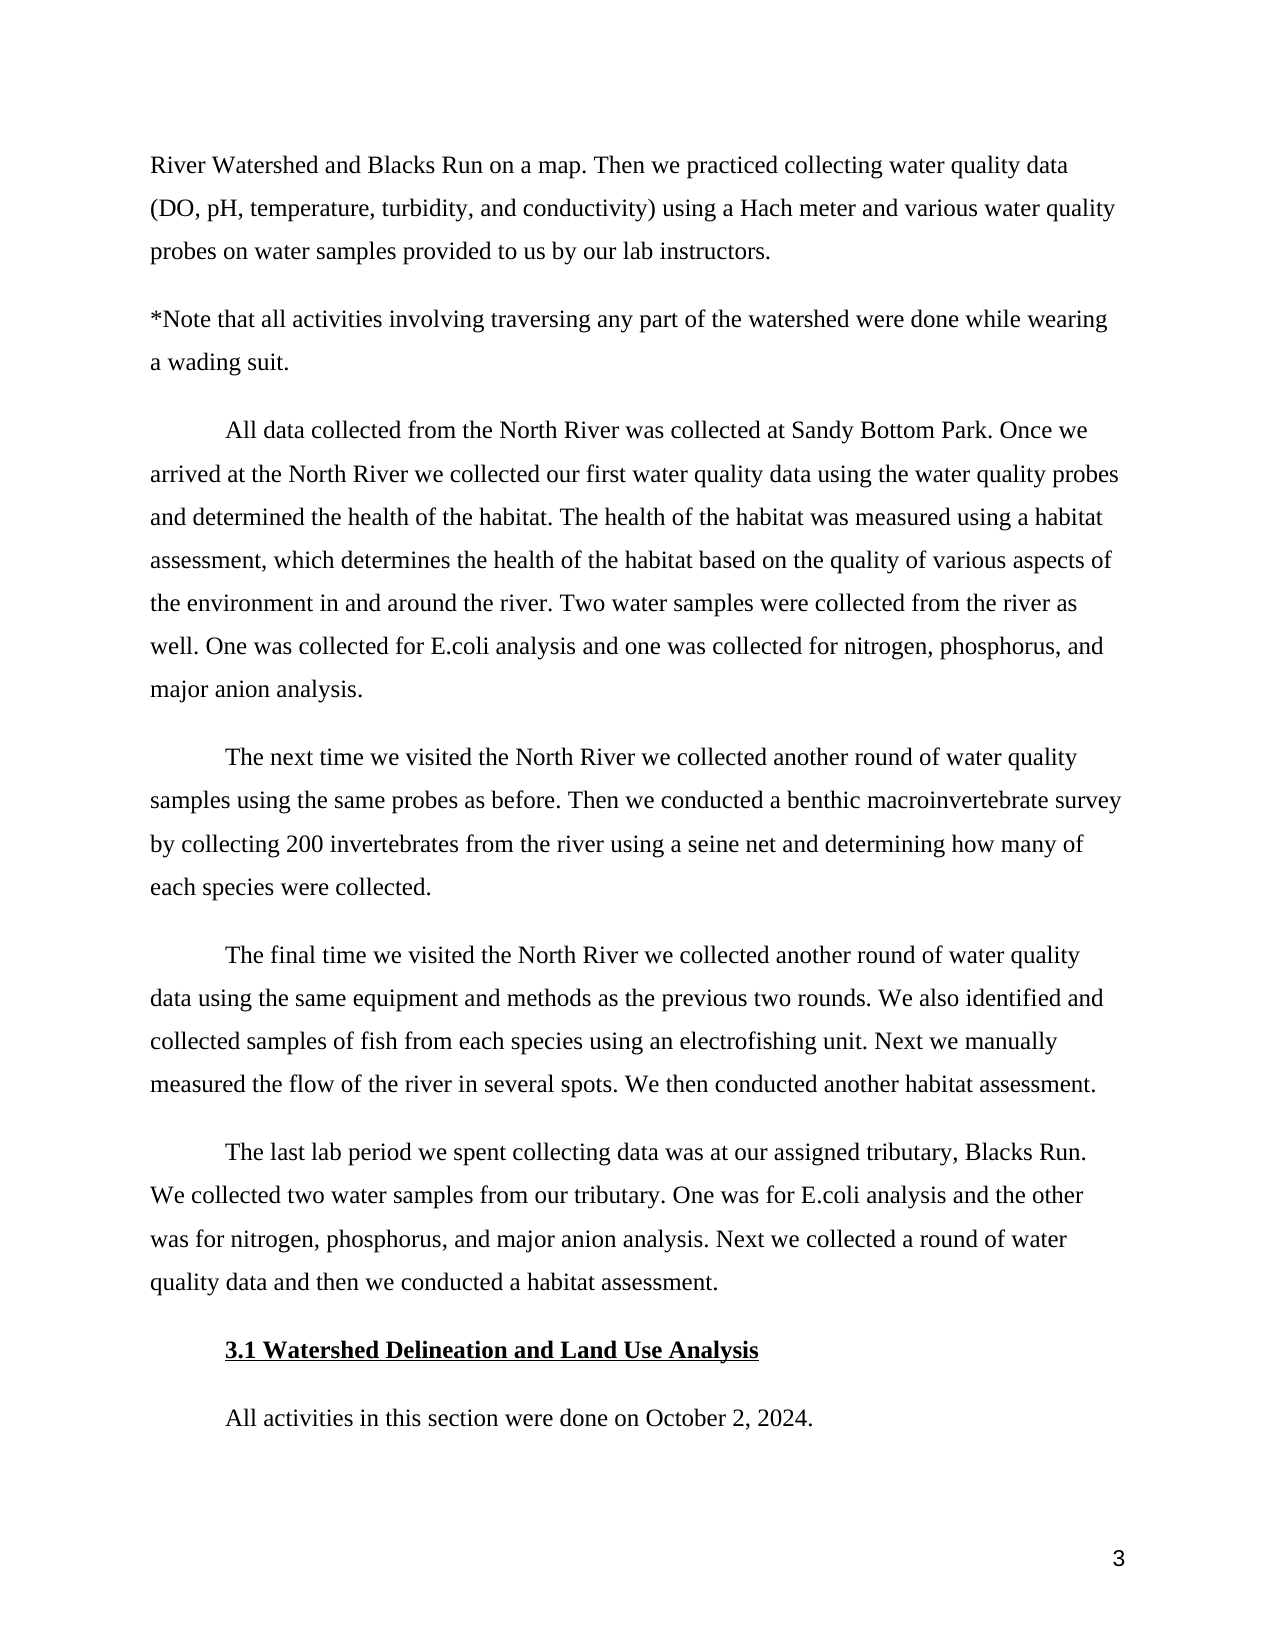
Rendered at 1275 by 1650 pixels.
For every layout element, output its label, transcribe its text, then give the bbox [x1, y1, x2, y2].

text The next time we visited the North River we collected another round of water quality samples using the same probes as before. Then we conducted a benthic macroinvertebrate survey by collecting 200 invertebrates from the river using a seine net and determining how many of each species were collected. [150, 742, 1125, 901]
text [150, 150, 1125, 265]
text *Note that all activities involving traversing any part of the watershed were done while wearing a wading suit. [150, 304, 1125, 376]
text 3.1 Watershed Delineation and Land Use Analysis [150, 1335, 1125, 1364]
text The last lab period we spent collecting data was at our assigned tributary, Blacks Run. We collected two water samples from our tributary. One was for E.coli analysis and the other was for nitrogen, phosphorus, and major anion analysis. Next we collected a round of water quality data and then we conducted a habitat assessment. [150, 1137, 1125, 1296]
text All activities in this section were done on October 2, 2024. [150, 1403, 1125, 1432]
text All data collected from the North River was collected at Sandy Bottom Park. Once we arrived at the North River we collected our first water quality data using the water quality probes and determined the health of the habitat. The health of the habitat was measured using a habitat assessment, which determines the health of the habitat based on the quality of various aspects of the environment in and around the river. Two water samples were collected from the river as well. One was collected for E.coli analysis and one was collected for nitrogen, phosphorus, and major anion analysis. [150, 416, 1125, 703]
text The final time we visited the North River we collected another round of water quality data using the same equipment and methods as the previous two rounds. We also identified and collected samples of fish from each species using an electrofishing unit. Next we manually measured the flow of the river in several spots. We then conducted another habitat assessment. [150, 940, 1125, 1098]
